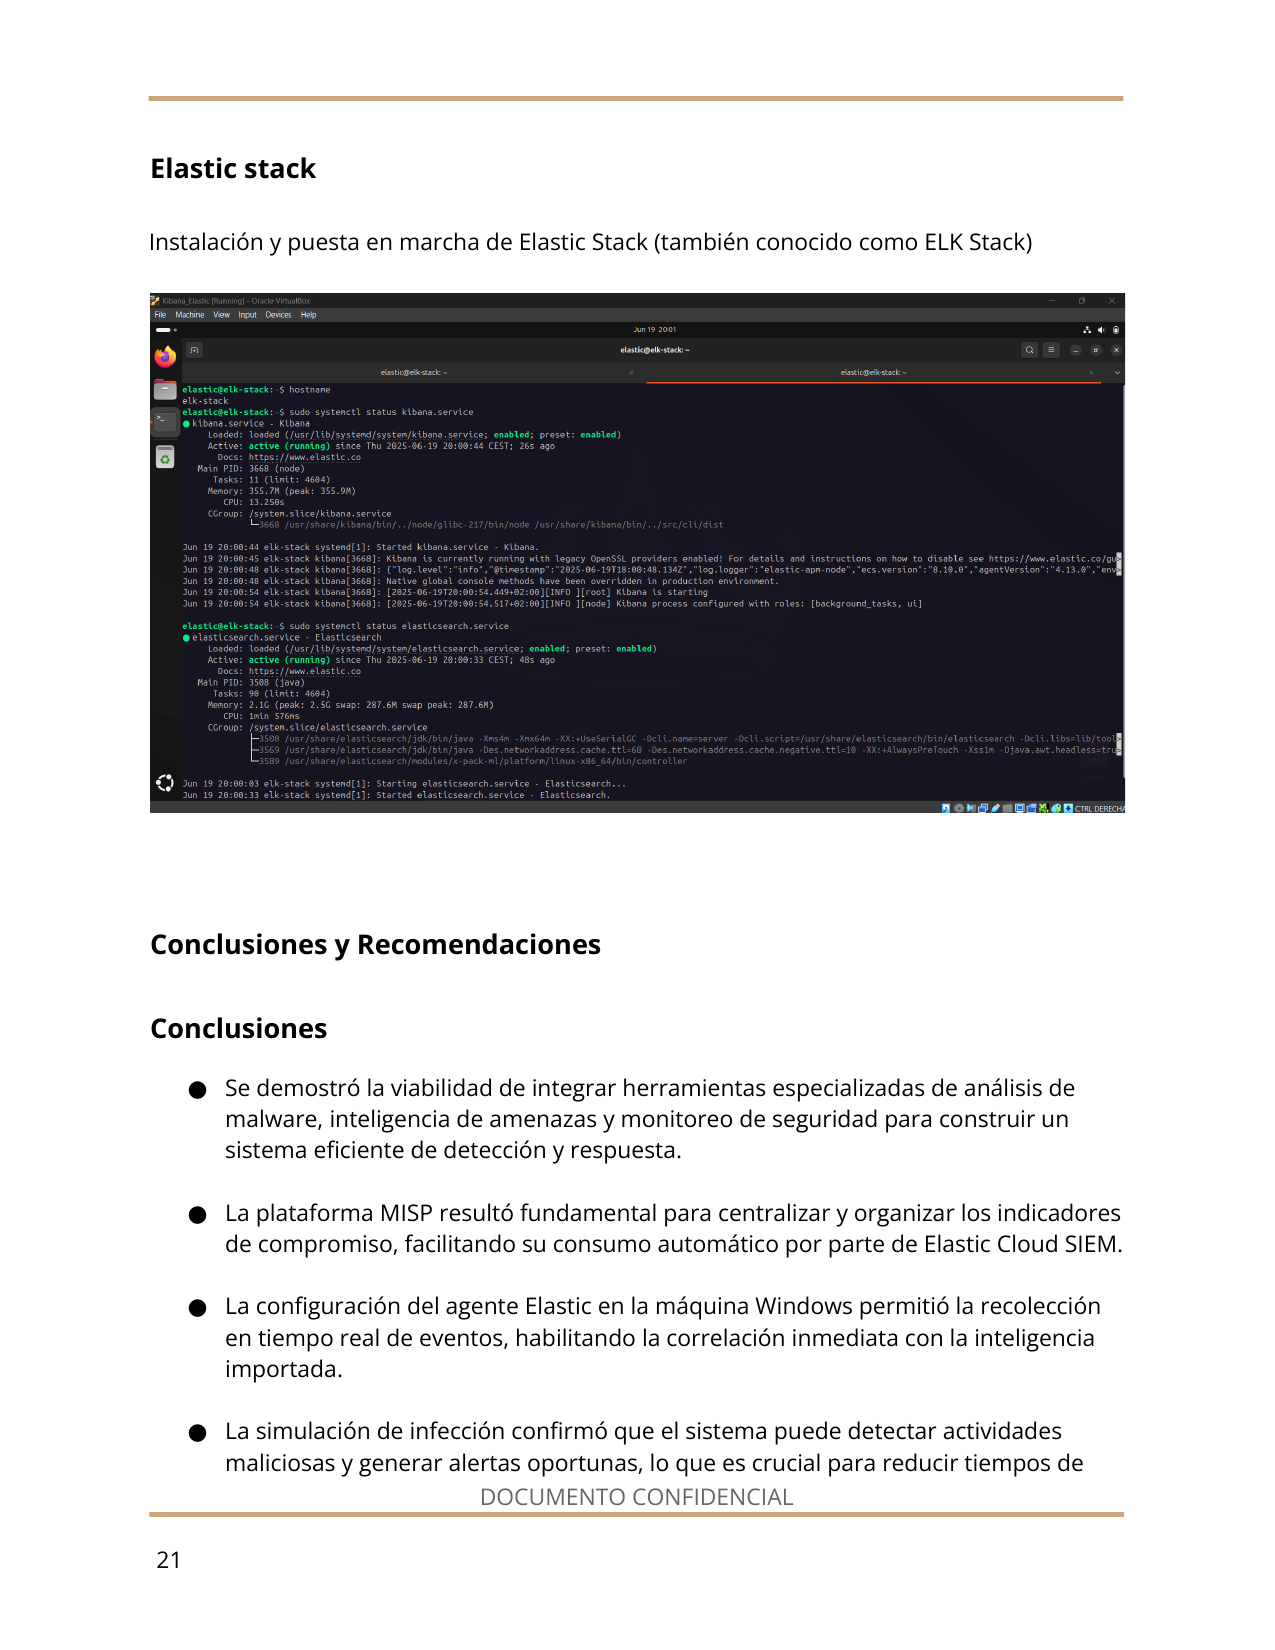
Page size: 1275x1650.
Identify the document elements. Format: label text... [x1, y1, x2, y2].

picture [148, 96, 1124, 101]
list La plataforma MISP resultó fundamental para centralizar y organizar los indicadores de compromiso, facilitando su consumo automático por parte de Elastic Cloud SIEM. [187, 1197, 1125, 1290]
text Conclusiones y Recomendaciones [150, 925, 1125, 962]
subtitle Conclusiones [150, 1010, 1125, 1047]
list La configuración del agente Elastic en la máquina Windows permitió la recolección en tiempo real de eventos, habilitando la correlación inmediata con la inteligencia importada. [187, 1290, 1125, 1415]
list Se demostró la viabilidad de integrar herramientas especializadas de análisis de malware, inteligencia de amenazas y monitoreo de seguridad para construir un sistema eficiente de detección y respuesta. [187, 1072, 1125, 1197]
picture [150, 293, 1125, 813]
picture [149, 1512, 1125, 1517]
text Elastic stack [150, 150, 1125, 187]
text Instalación y puesta en marcha de Elastic Stack (también conocido como ELK Stack) [148, 226, 1125, 257]
